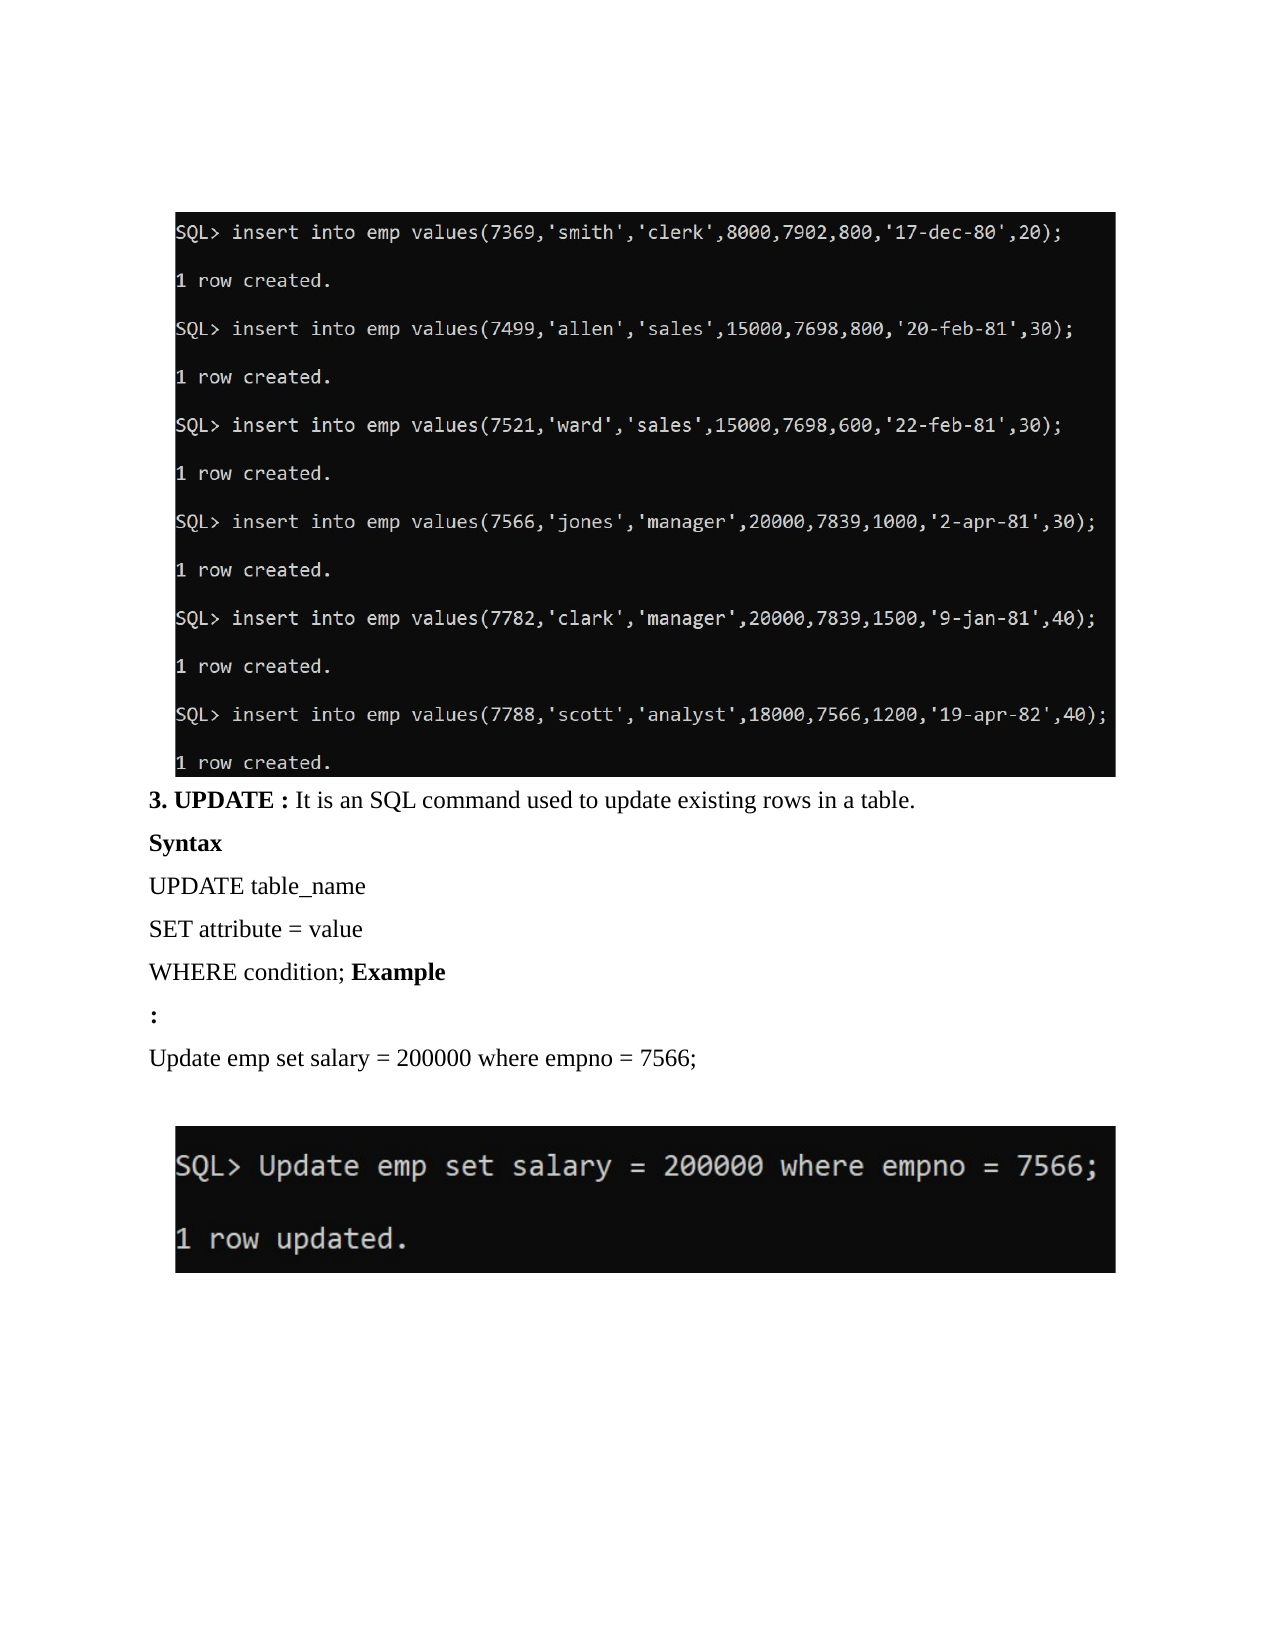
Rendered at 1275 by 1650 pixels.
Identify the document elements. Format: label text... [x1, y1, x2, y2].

picture [175, 1126, 1116, 1273]
text Update emp set salary = 200000 where empno = 7566; [148, 1043, 1126, 1071]
list UPDATE : It is an SQL command used to update existing rows in a table. [148, 786, 1126, 814]
text WHERE condition; Example : [148, 957, 447, 1029]
picture [175, 212, 1116, 777]
text UPDATE table_name [148, 871, 1126, 900]
text SET attribute = value [148, 914, 1126, 943]
text Syntax [148, 828, 1274, 857]
